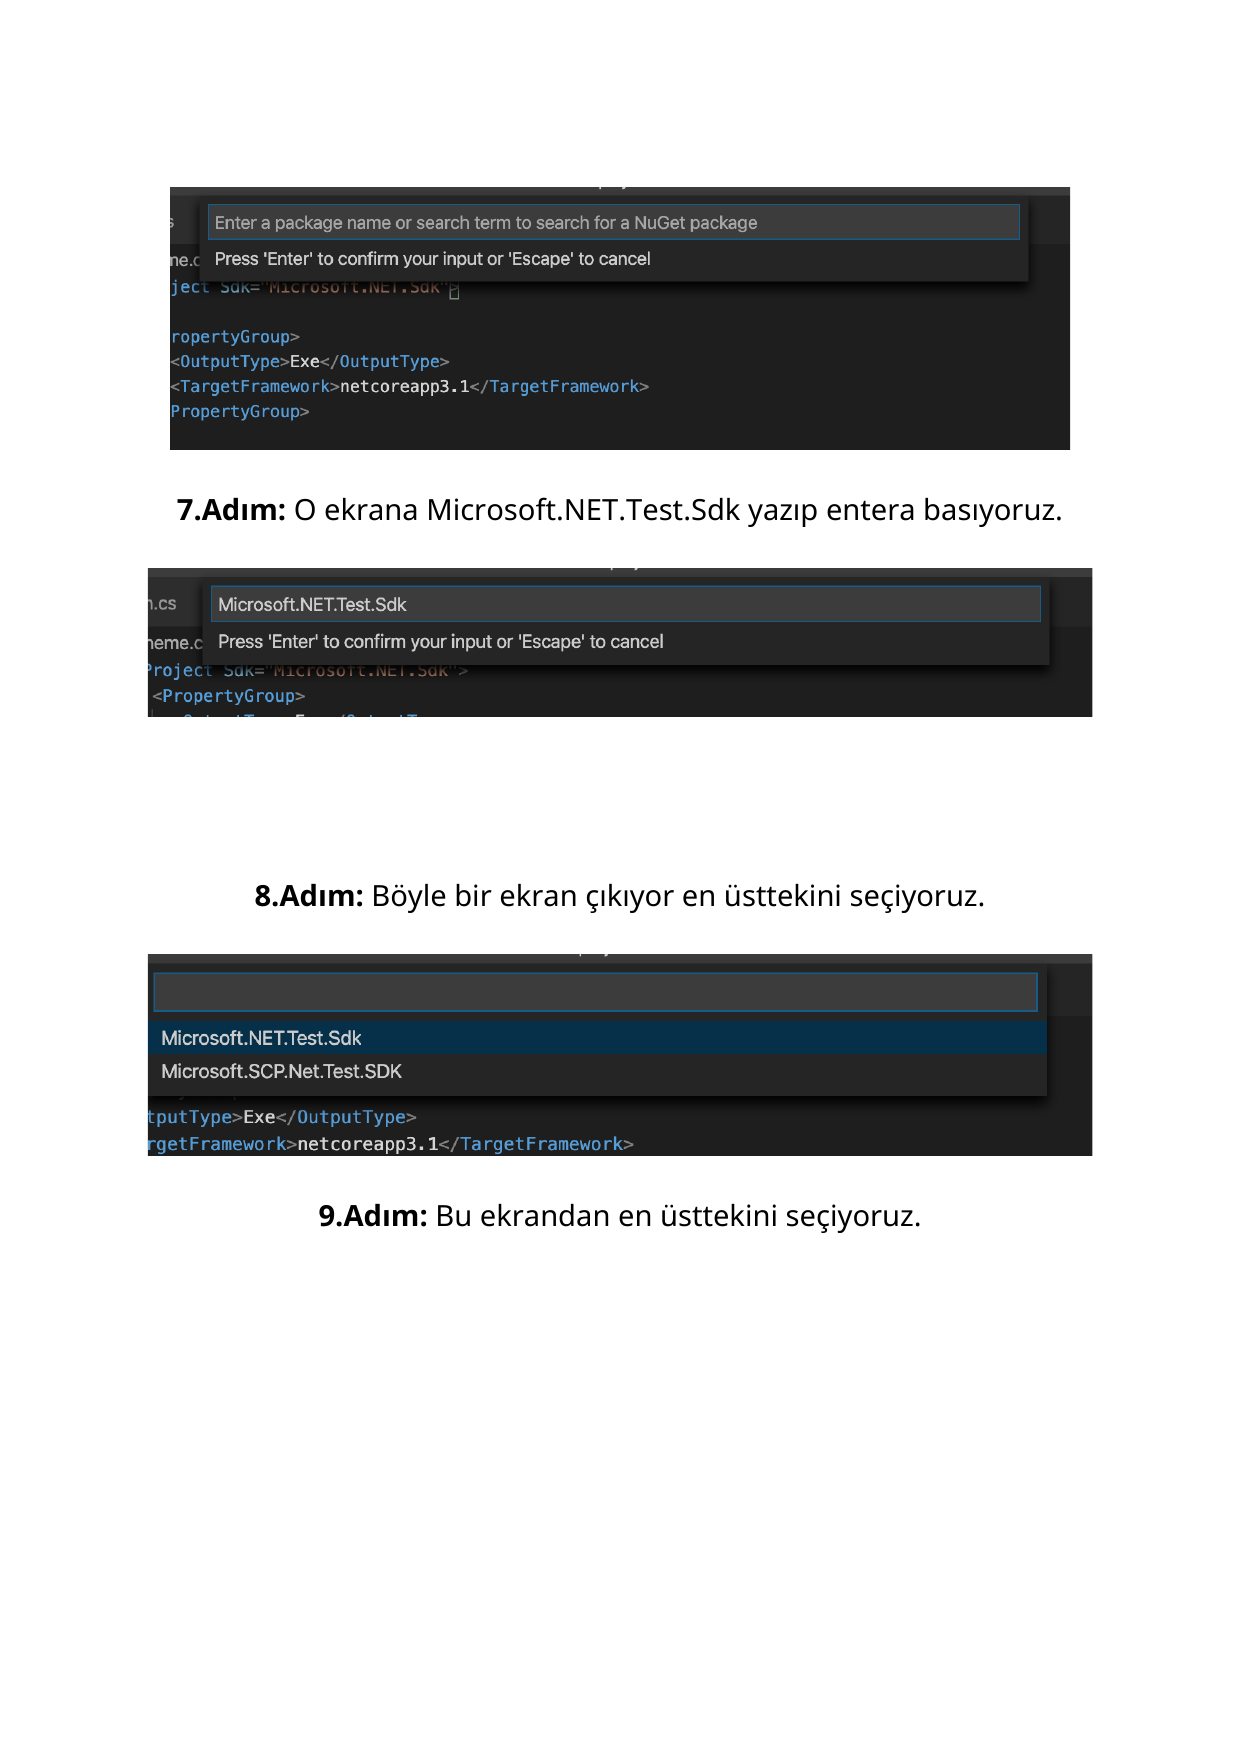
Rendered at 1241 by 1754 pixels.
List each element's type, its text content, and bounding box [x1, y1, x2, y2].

text 7.Adım: O ekrana Microsoft.NET.Test.Sdk yazıp entera basıyoruz. [148, 489, 1093, 529]
text 9.Adım: Bu ekrandan en üsttekini seçiyoruz. [148, 1196, 1093, 1235]
text 8.Adım: Böyle bir ekran çıkıyor en üsttekini seçiyoruz. [148, 875, 1093, 915]
picture [147, 568, 1093, 717]
picture [170, 187, 1071, 450]
picture [147, 954, 1093, 1156]
